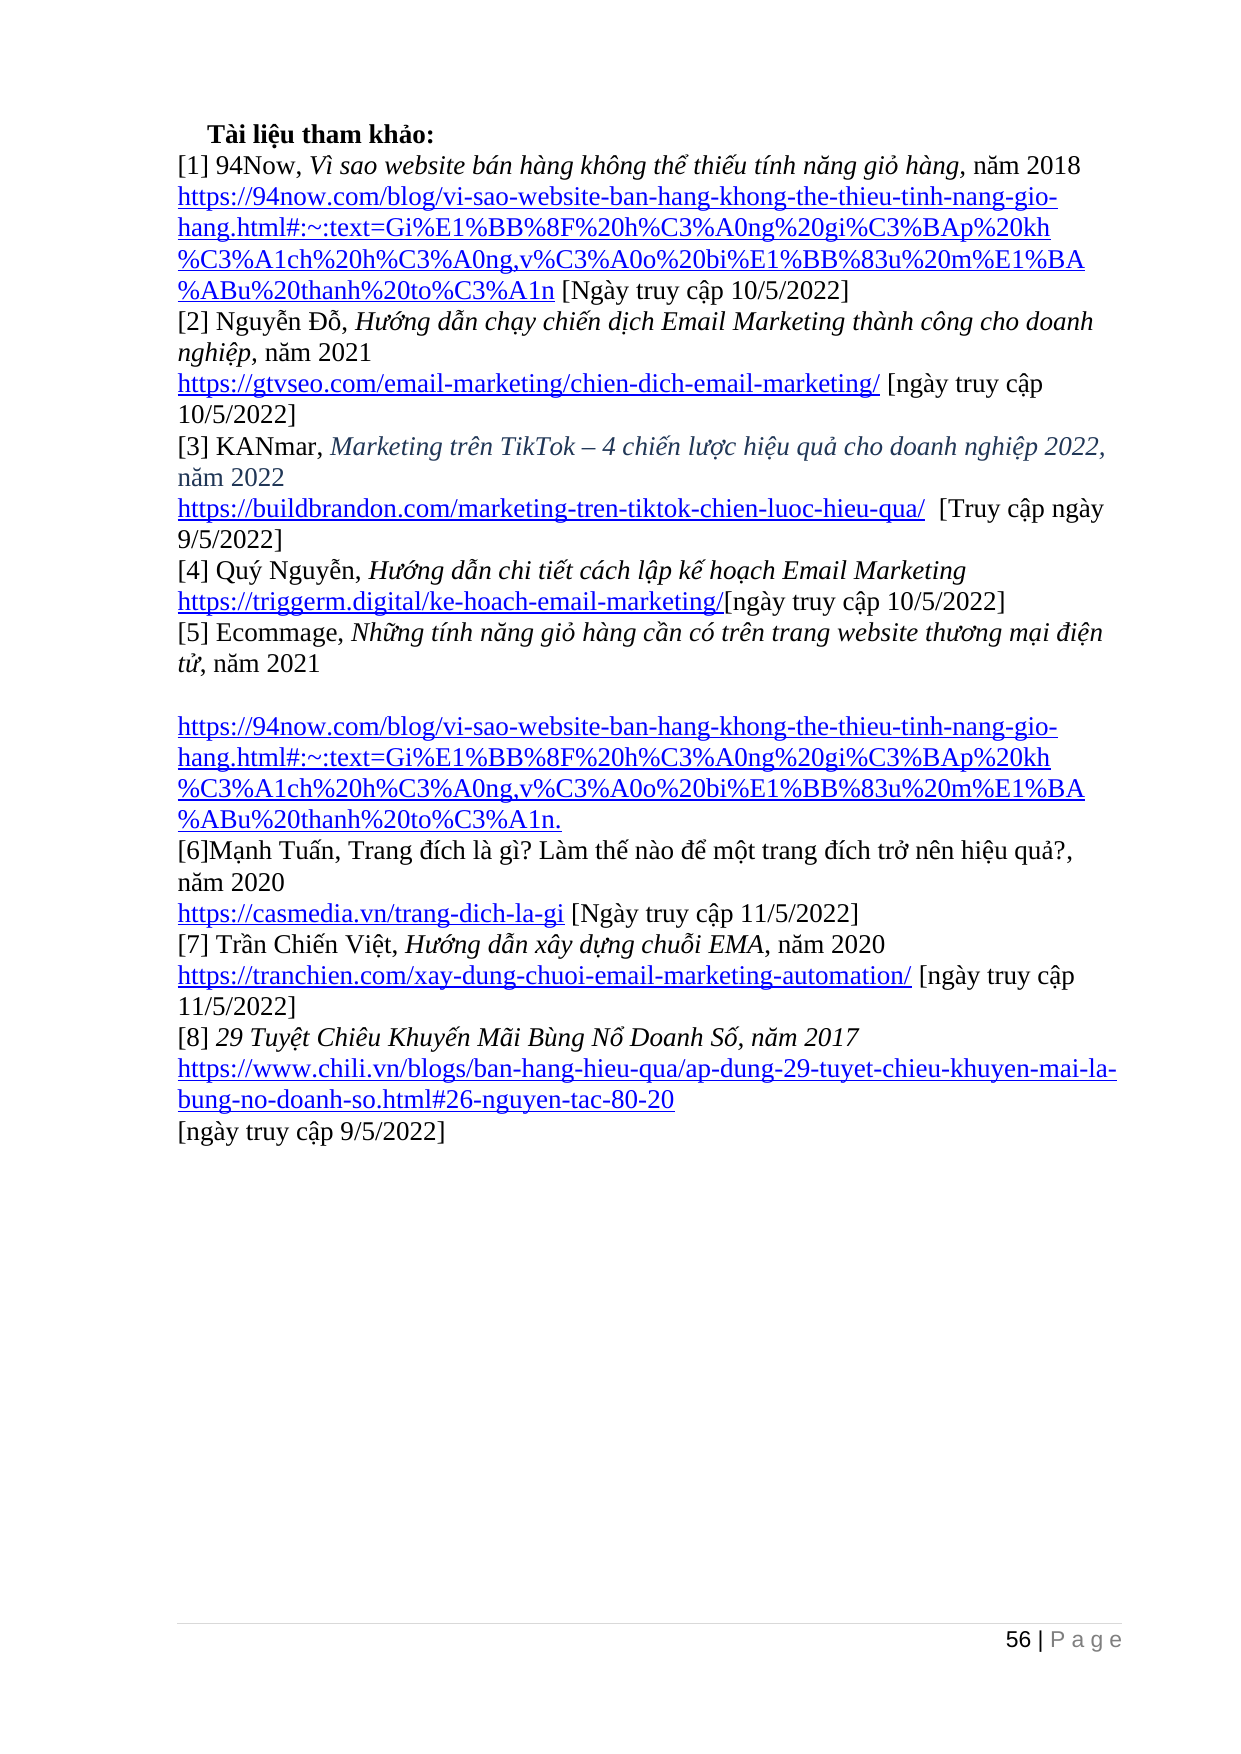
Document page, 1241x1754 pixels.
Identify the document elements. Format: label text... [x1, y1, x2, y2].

text [2] Nguyễn Đỗ, Hướng dẫn chạy chiến dịch Email Marketing thành công cho doanh nghiệp, năm 2021 [177, 305, 1122, 367]
text [3] KANmar, Marketing trên TikTok – 4 chiến lược hiệu quả cho doanh nghiệp 2022, năm 2022 [177, 429, 1122, 492]
text https://casmedia.vn/trang-dich-la-gi [Ngày truy cập 11/5/2022] [177, 897, 1122, 928]
text [8] 29 Tuyệt Chiêu Khuyến Mãi Bùng Nổ Doanh Số, năm 2017 [177, 1021, 1122, 1052]
text [4] Quý Nguyễn, Hướng dẫn chi tiết cách lập kế hoạch Email Marketing https://triggerm.digital/ke-hoach-email-marketing/[ngày truy cập 10/5/2022] [177, 554, 1122, 616]
text https://94now.com/blog/vi-sao-website-ban-hang-khong-the-thieu-tinh-nang-gio-hang.html#:~:text=Gi%E1%BB%8F%20h%C3%A0ng%20gi%C3%BAp%20kh%C3%A1ch%20h%C3%A0ng,v%C3%A0o%20bi%E1%BB%83u%20m%E1%BA%ABu%20thanh%20to%C3%A1n. [177, 710, 1122, 834]
text [1] 94Now, Vì sao website bán hàng không thể thiếu tính năng giỏ hàng, năm 2018 [177, 149, 1122, 180]
text https://94now.com/blog/vi-sao-website-ban-hang-khong-the-thieu-tinh-nang-gio-hang.html#:~:text=Gi%E1%BB%8F%20h%C3%A0ng%20gi%C3%BAp%20kh%C3%A1ch%20h%C3%A0ng,v%C3%A0o%20bi%E1%BB%83u%20m%E1%BA%ABu%20thanh%20to%C3%A1n [Ngày truy cập 10/5/2022] [177, 180, 1122, 305]
text Tài liệu tham khảo: [207, 118, 1122, 149]
text [5] Ecommage, Những tính năng giỏ hàng cần có trên trang website thương mại điện tử, năm 2021 [177, 616, 1122, 679]
text https://www.chili.vn/blogs/ban-hang-hieu-qua/ap-dung-29-tuyet-chieu-khuyen-mai-la-bung-no-doanh-so.html#26-nguyen-tac-80-20 [ngày truy cập 9/5/2022] [177, 1052, 1122, 1146]
text https://gtvseo.com/email-marketing/chien-dich-email-marketing/ [ngày truy cập 10/5/2022] [177, 367, 1122, 429]
text https://tranchien.com/xay-dung-chuoi-email-marketing-automation/ [ngày truy cập 11/5/2022] [177, 959, 1122, 1021]
text [7] Trần Chiến Việt, Hướng dẫn xây dựng chuỗi EMA, năm 2020 [177, 928, 1122, 959]
text https://buildbrandon.com/marketing-tren-tiktok-chien-luoc-hieu-qua/ [Truy cập ngày 9/5/2022] [177, 492, 1122, 554]
text [6]Mạnh Tuấn, Trang đích là gì? Làm thế nào để một trang đích trở nên hiệu quả?, năm 2020 [177, 834, 1122, 897]
